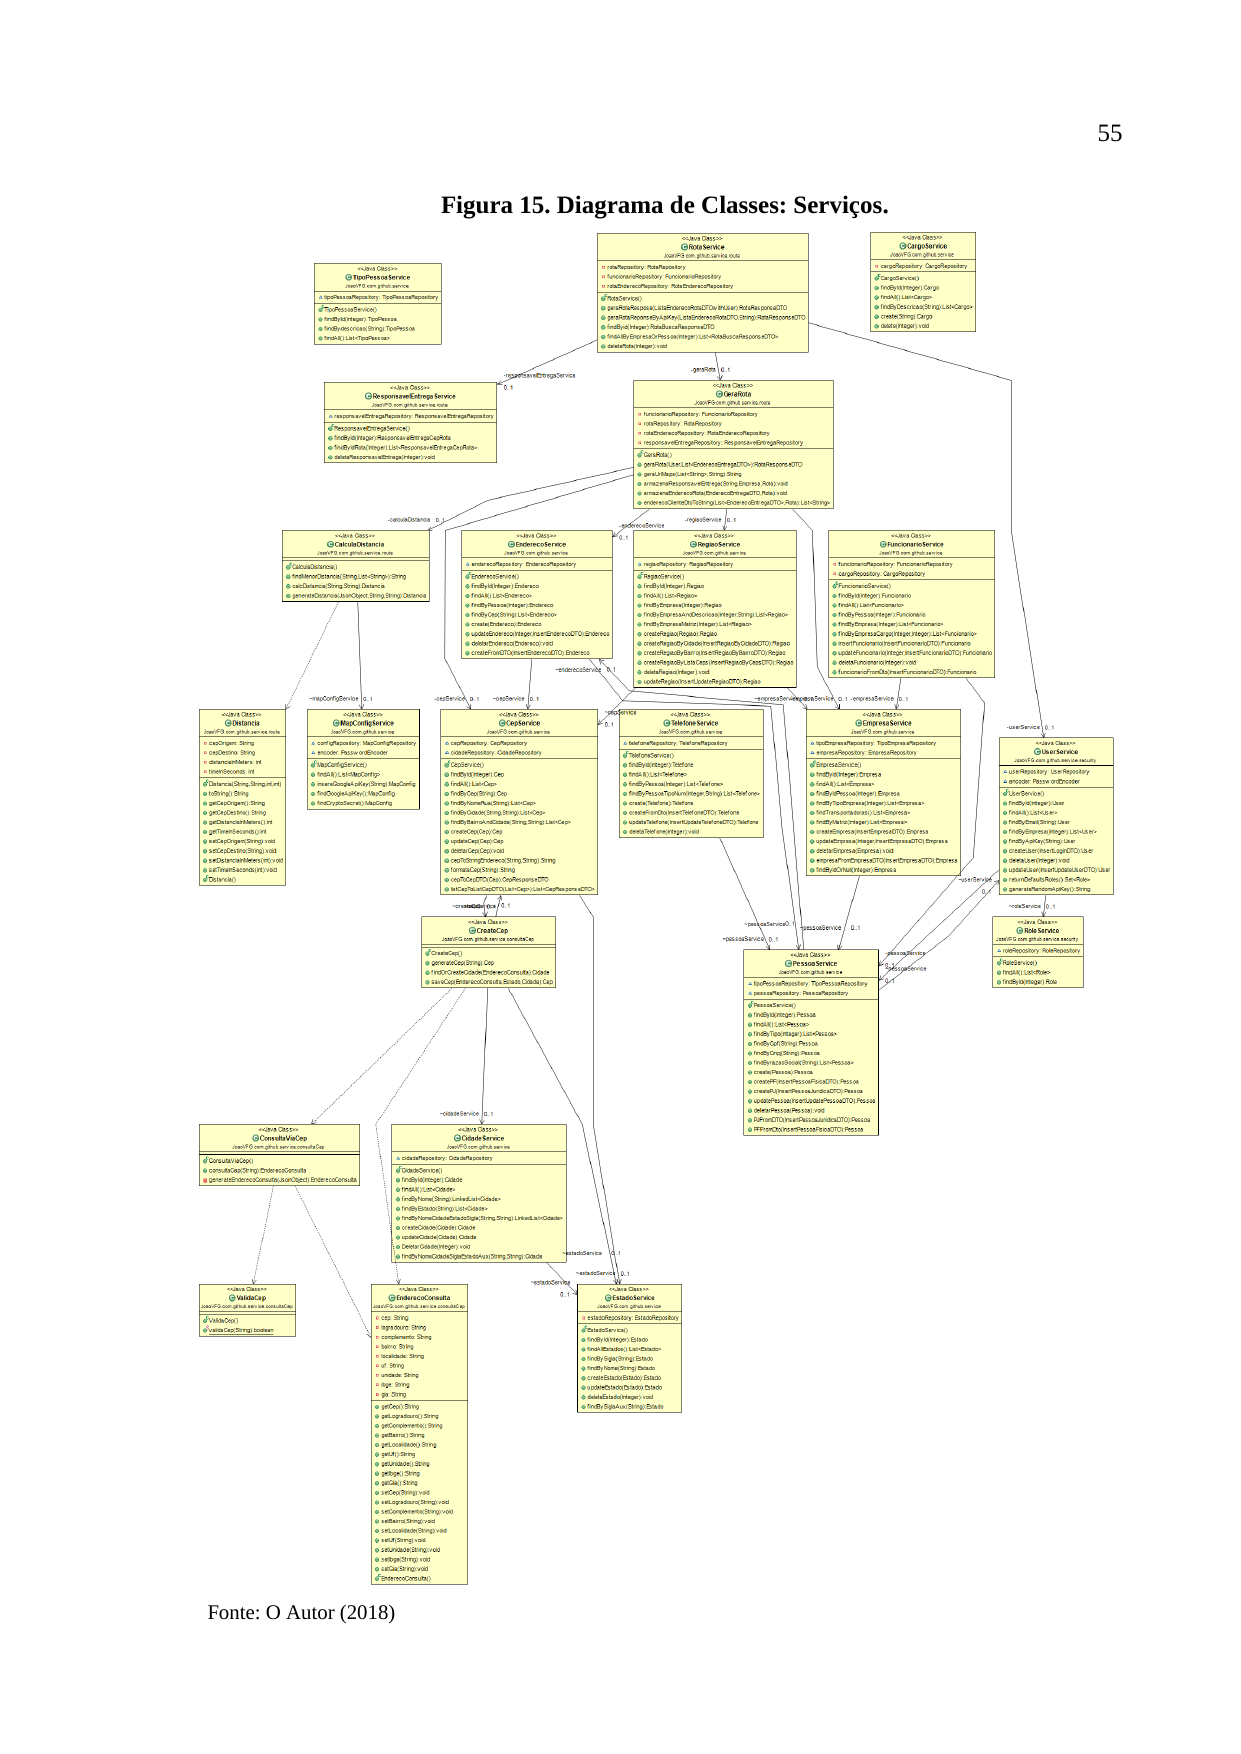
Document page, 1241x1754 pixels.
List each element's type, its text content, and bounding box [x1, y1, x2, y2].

text Figura 15. Diagrama de Classes: Serviços. [207, 190, 1122, 218]
text Fonte: O Autor (2018) [207, 1599, 1122, 1624]
picture [197, 231, 1114, 1586]
